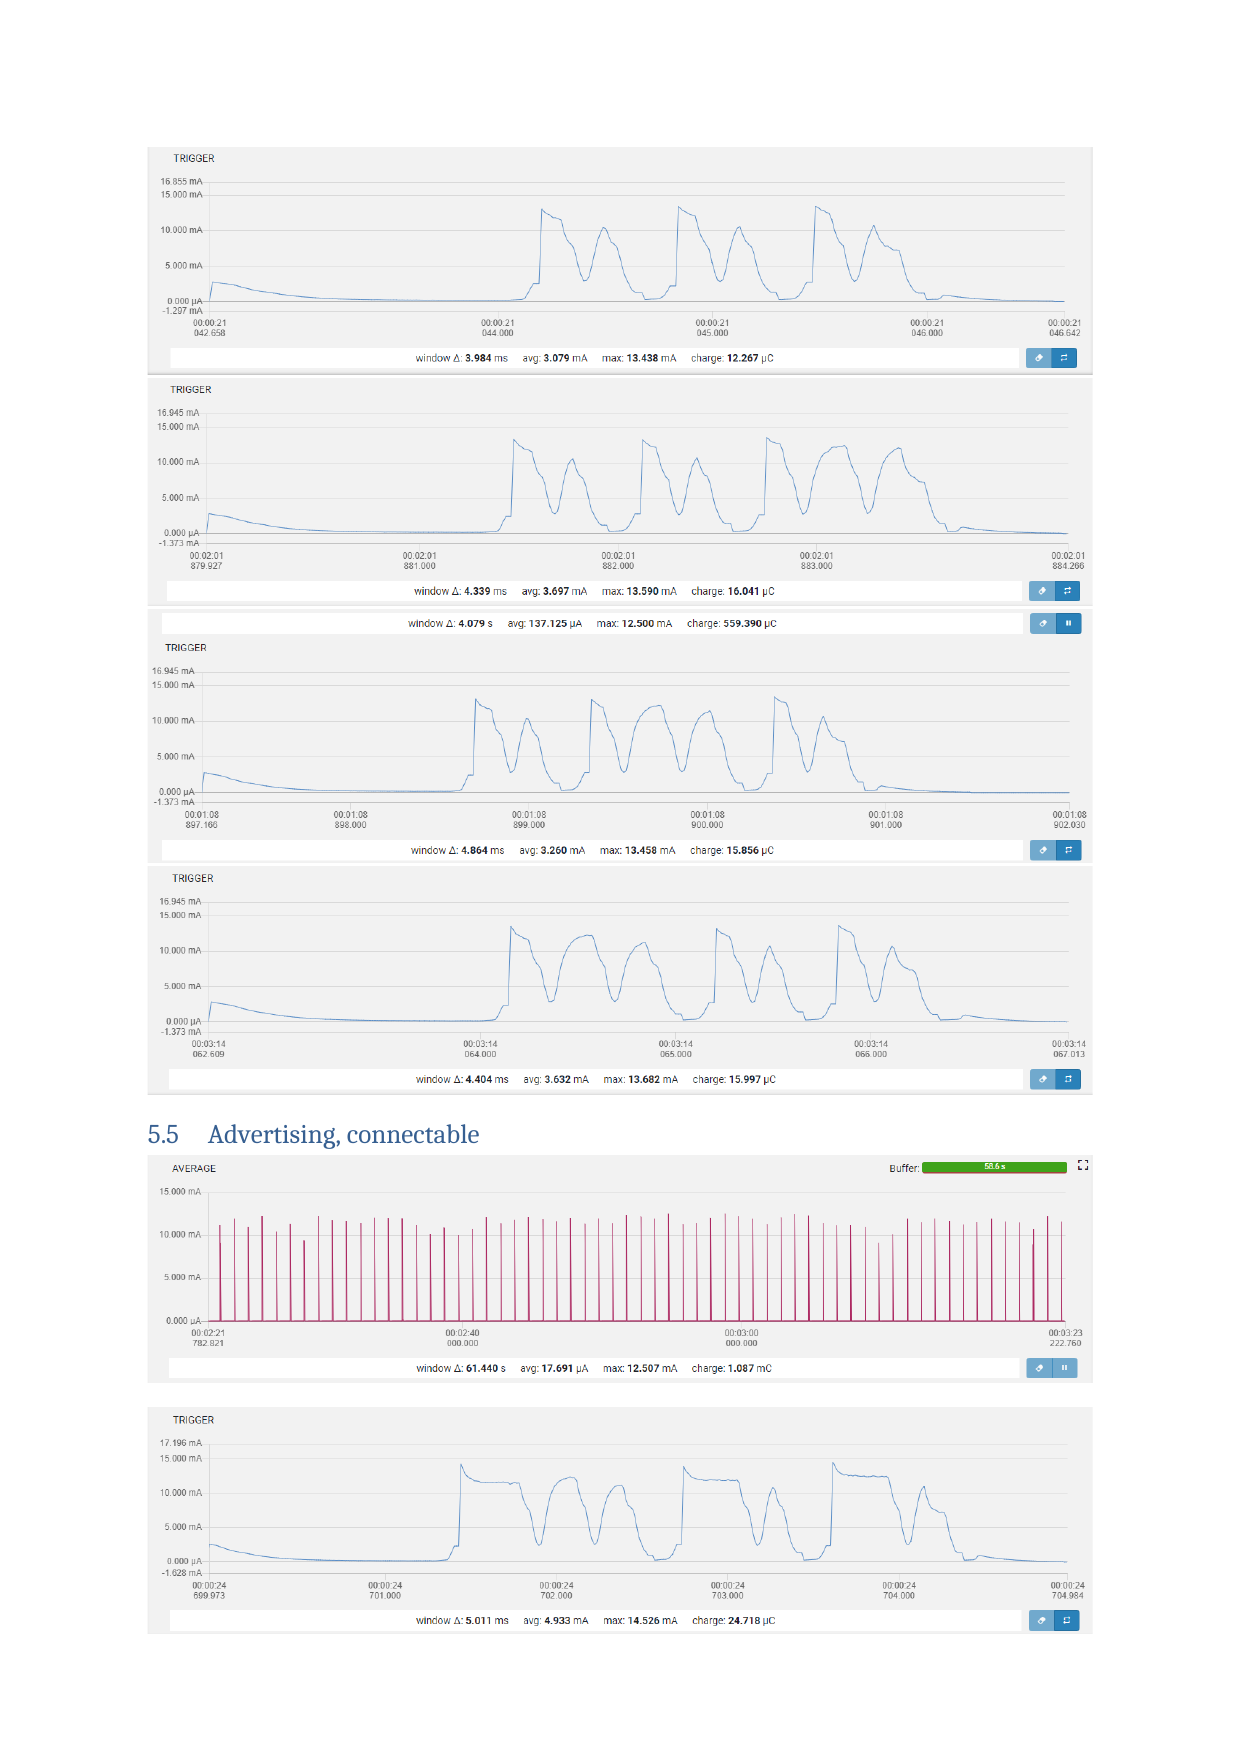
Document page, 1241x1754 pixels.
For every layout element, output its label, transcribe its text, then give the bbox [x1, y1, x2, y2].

picture [147, 1407, 1093, 1634]
picture [147, 378, 1093, 606]
picture [147, 866, 1093, 1095]
picture [147, 609, 1093, 863]
picture [147, 1155, 1093, 1383]
picture [147, 147, 1093, 375]
subtitle Advertising, connectable [148, 1119, 1093, 1151]
